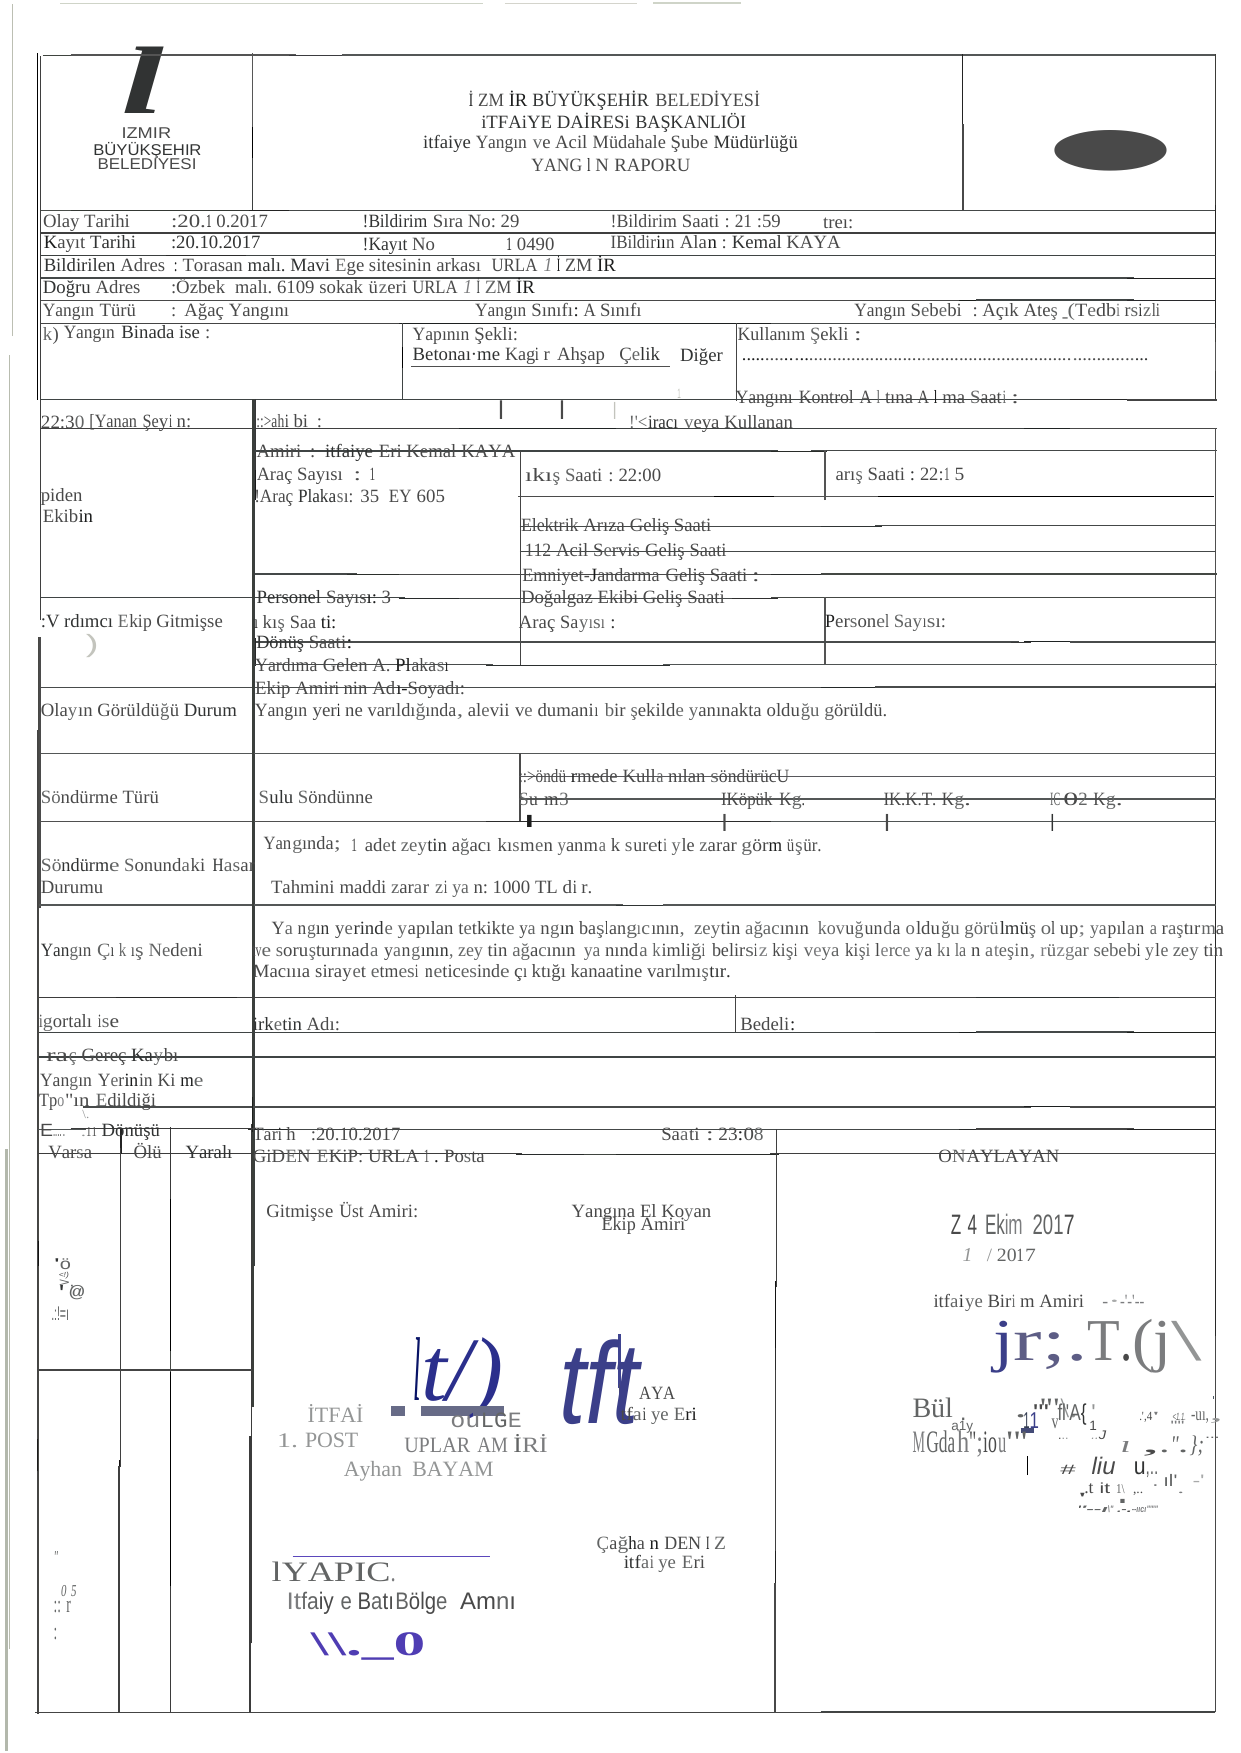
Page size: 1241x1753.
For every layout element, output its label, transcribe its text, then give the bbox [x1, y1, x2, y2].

text tftAYA [559, 1313, 679, 1401]
text E..... .11 Dönüşü [40, 1121, 232, 1140]
text Tpo"ın Edildiği [39, 1090, 232, 1109]
text ı ı ı 1 Yangını Kontrol A l tına A l ma Saati : 22:30 [Yanan Şeyi n: ::>ahi bi : !'<iracı veya Kullanan [41, 366, 1063, 433]
text igortalı ise [39, 1009, 232, 1031]
text raç Gereç Kaybı [46, 1044, 232, 1066]
text ı ,.".};... [1120, 1428, 1238, 1456]
text 1. POST UPLAR AM İRİ MGdah";iou'" [277, 1427, 1030, 1456]
text Gitmişse Üst Amiri: Yangına El Koyan Z 4 Ekim 2017 [266, 1191, 1238, 1240]
text :V rdımcı Ekip Gitmişse ı kış Saa ti: Araç Sayısı : Personel Sayısı: [41, 609, 1238, 632]
text İTFAİ [27, 1402, 363, 1426]
text Yangın Yerinin Ki me [40, 1069, 232, 1090]
text '@ itfaiye Biri m Amiri -·-'-'-- [54, 1288, 1238, 1306]
text GiDEN EKiP: URLA 1 . Posta ONAYLAYAN [253, 1144, 1238, 1167]
text BELEDIYESI YANG l N RAPORU [97, 157, 1238, 174]
text Yangında; 1 adet zeytin ağacı kısmen yanma k sureti yle zarar görm üşür. [263, 837, 1238, 854]
text Durumu Tahmini maddi zarar zi ya n: 1000 TL di r. [41, 876, 1238, 898]
text \\._0 [311, 1623, 1238, 1662]
text Çağha n DEN I Z [594, 1532, 728, 1553]
text BÜYÜKŞEHIR itfaiye Yangın ve Acil Müdahale Şube Müdürlüğü [93, 138, 1238, 157]
text 112 Acil Servis Geliş Saati [520, 539, 731, 560]
text Olayın Görüldüğü Durum Yangın yeri ne varıldığında, alevii ve dumaniı bir şekilde yanınakta olduğu görüldü. [41, 699, 1238, 721]
text Betonaı·me Kagi r Ahşap Çelik Diğer ...................................................................................... [412, 345, 1238, 366]
text lt/) [27, 1313, 503, 1395]
text Itfaiy e BatıBölge Amnı [286, 1589, 1238, 1614]
text Söndürme Sonundaki Hasar [41, 854, 1238, 876]
text tfai ye Eri . "' fl'A{ ' .',4' <1.1. -uı,, [625, 1402, 1238, 1422]
text .t it 1\ ,.. . ıl'. -' [27, 1477, 1204, 1494]
text Ekip Amiri nin Adı-Soyadı: [255, 677, 1238, 698]
text Ekibin Elektrik Arıza Geliş Saati [43, 507, 1238, 535]
text irketin Adı: Bedeli: [253, 1013, 1238, 1035]
text lYAPIC. itfai ye Eri [271, 1553, 1238, 1589]
text ı ı ı ı [522, 808, 1238, 837]
text Yangın Çı k ış Nedeni tve soruşturınada yangının, zey tin ağacının ya nında kimliği belirsiz kişi veya kişi lerce ya kı la n ateşin, rüzgar sebebi yle zey tin [41, 938, 1238, 961]
text jr;.T.(j\ [993, 1313, 1238, 1373]
text Emniyet-Jandarma Geliş Saati : Personel Sayısı: 3 Doğalgaz Ekibi Geliş Saati [256, 563, 768, 607]
text ) Dönüş Saati: [86, 632, 1238, 657]
text Doğru Adres :Özbek malı. 6109 sokak üzeri URLA 1 İ ZM İR [43, 276, 1238, 298]
text Araç Sayısı : 1 ıkış Saati : 22:00 arış Saati : 22:1 5 piden !Araç Plakası: 35 EY 605 [41, 464, 971, 507]
text Ayhan BAYAM # liu u,.. [27, 1456, 1158, 1477]
text ouLGE [497, 1409, 527, 1427]
text iTFAiYE DAİRESi BAŞKANLIÖI [474, 110, 753, 126]
text Tari h :20.10.2017 Saati : 23:08 [253, 1123, 1238, 1144]
text "::0r5: [53, 1546, 78, 1645]
text Amiri : itfaiye Eri Kemal KAYA [256, 440, 1238, 461]
text Yardıma Gelen A. Plakası [255, 657, 1238, 676]
text İ ZM İR BÜYÜKŞEHİR BELEDİYESİ [464, 88, 764, 110]
text Yangın Türü : Ağaç Yangını Yangın Sınıfı: A Sınıfı Yangın Sebebi : Açık Ateş _(Tedbi rsizli k) Yangın Binada ise : Yapının Şekli: Kullanım Şekli : [43, 299, 1174, 344]
text ... ..J [1058, 1428, 1113, 1442]
text Varsa Ölü Yaralı [48, 1141, 237, 1163]
text 'ö 1 / 2017 [54, 1244, 1238, 1272]
text Söndürme Türü Sulu Söndünne Su m3 IKöpük Kg. IK.K.T. Kg. IC 02 Kg. [41, 787, 1238, 808]
text ::>öndü rmede Kulla nılan söndürücU [517, 765, 791, 787]
text Macıııa sirayet etmesi neticesinde çı ktığı kanaatine varılmıştır. [253, 961, 1238, 981]
text Olay Tarihi :20.1 0.2017 !Bildirim Sıra No: 29 !Bildirim Saati : 21 :59 treı: Kayıt Tarihi :20.10.2017 !Kayıt No 1 0490 IBildiriın Alan : Kemal KAYA Bildirilen Adres : Torasan malı. Mavi Ege sitesinin arkası URLA 1 İ ZM İR [43, 211, 861, 276]
text Ya ngın yerinde yapılan tetkikte ya ngın başlangıcının, zeytin ağacının kovuğunda olduğu görülmüş ol up; yapılan a raştırma [271, 917, 1238, 938]
